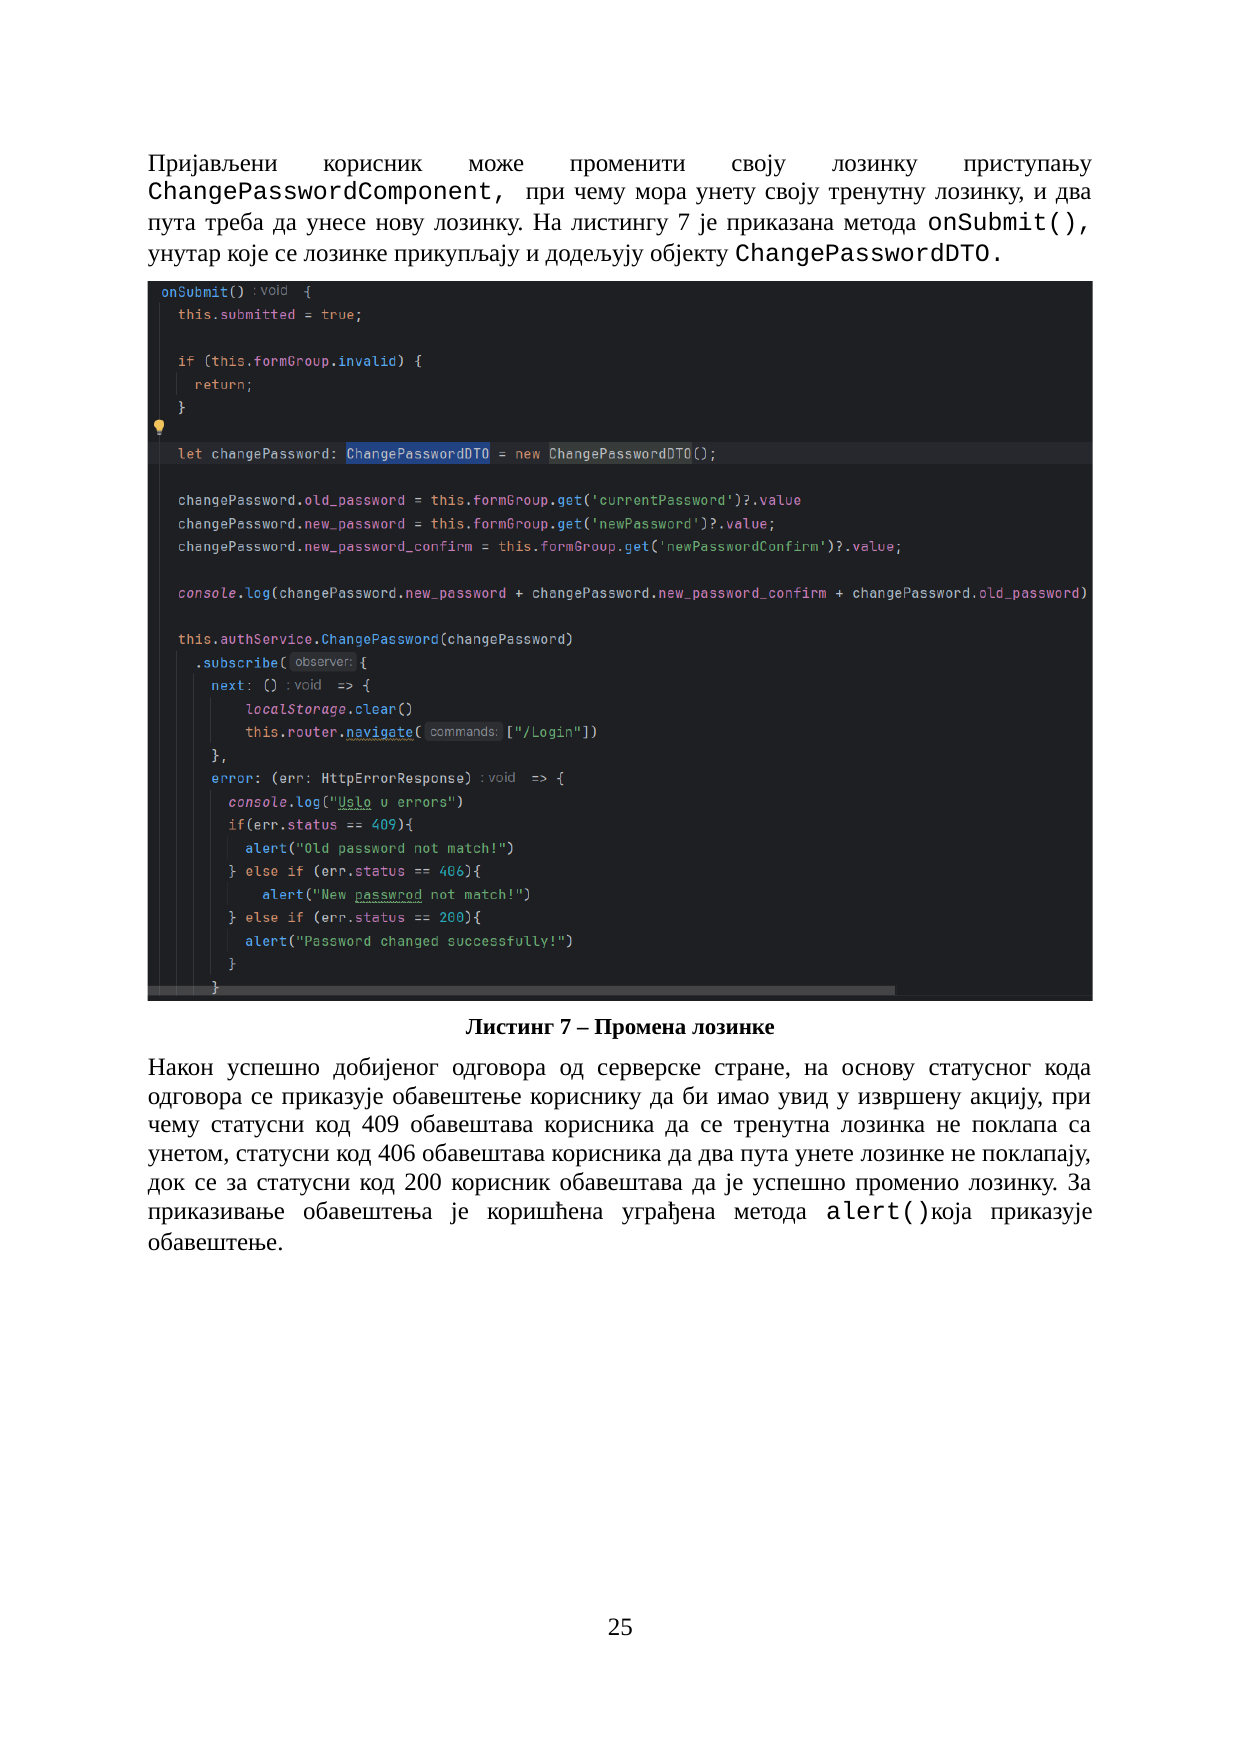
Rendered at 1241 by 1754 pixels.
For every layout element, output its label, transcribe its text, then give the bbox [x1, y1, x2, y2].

picture [147, 281, 1093, 1001]
text Након успешно добијеног одговора од серверске стране, на основу статусног кода одговора се приказује обавештење кориснику да би имао увид у извршену акцију, при чему статусни код 409 обавештава корисника да се тренутна лозинка не поклапа са унетом, статусни код 406 обавештава корисника да два пута унете лозинке не поклапају, док се за статусни код 200 корисник обавештава да је успешно променио лозинку. За приказивање обавештења је коришћена уграђена метода alert()која приказује обавештење. [148, 1052, 1092, 1255]
text Листинг 7 – Промена лозинке [148, 1013, 1092, 1039]
text Пријављени корисник може променити своју лозинку приступању ChangePasswordComponent, при чему мора унету своју тренутну лозинку, и два пута треба да унесе нову лозинку. На листингу 7 је приказана метода onSubmit(), унутар које се лозинке прикупљају и додељују објекту ChangePasswordDTO. [148, 148, 1092, 269]
